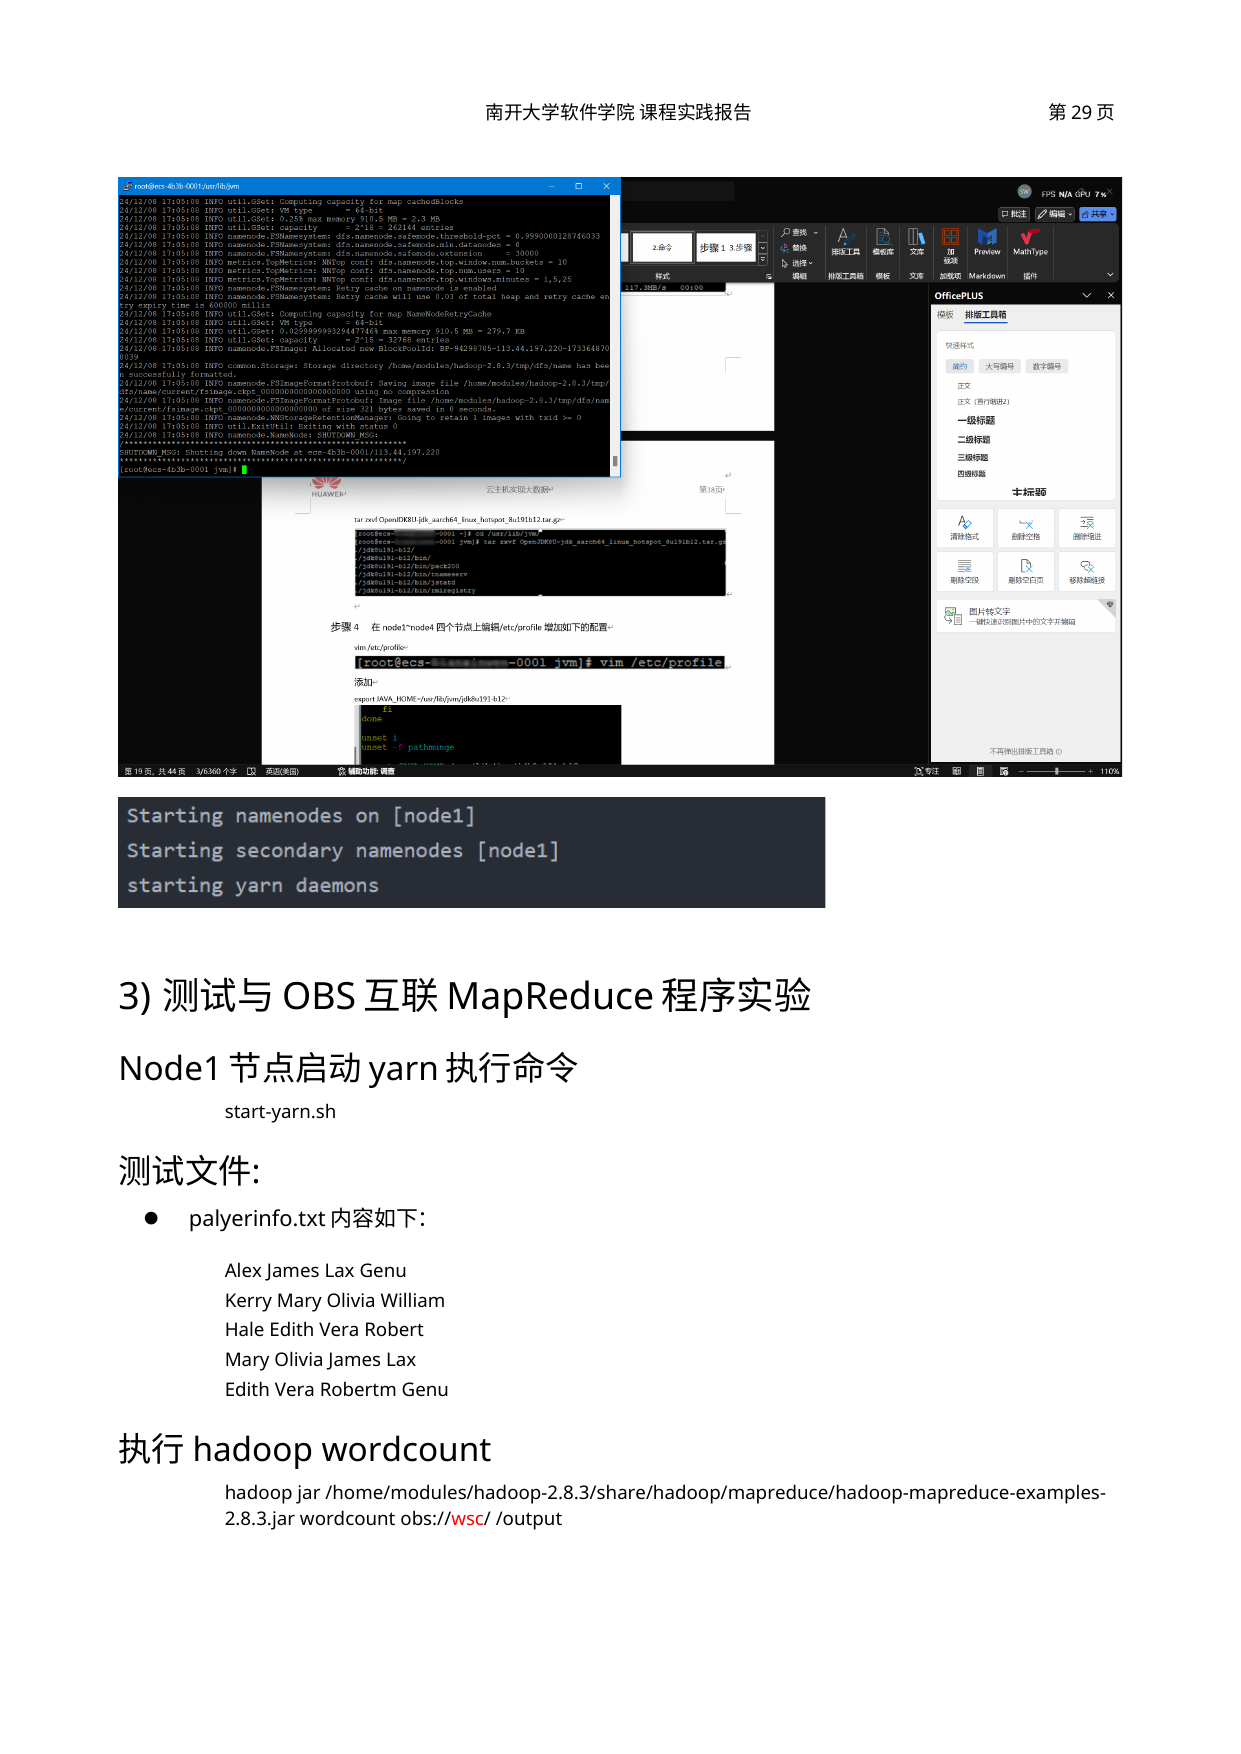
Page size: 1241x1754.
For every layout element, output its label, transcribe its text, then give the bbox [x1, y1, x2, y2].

subtitle 测试文件: [118, 1145, 1122, 1193]
subtitle 测试与OBS互联MapReduce程序实验 [118, 970, 1122, 1021]
text Alex James Lax Genu [224, 1257, 1122, 1283]
text Mary Olivia James Lax [224, 1346, 1122, 1372]
text palyerinfo.txt内容如下： [143, 1201, 1122, 1233]
subtitle 执行 hadoop wordcount [118, 1422, 1122, 1471]
text Kerry Mary Olivia William [224, 1287, 1122, 1313]
picture [118, 797, 826, 908]
text start-yarn.sh [224, 1098, 1122, 1124]
text Hale Edith Vera Robert [224, 1317, 1122, 1342]
picture [118, 177, 1123, 777]
subtitle Node1节点启动yarn执行命令 [118, 1042, 1122, 1090]
text hadoop jar /home/modules/hadoop-2.8.3/share/hadoop/mapreduce/hadoop-mapreduce-examples-2.8.3.jar wordcount obs://wsc/ /output [224, 1479, 1122, 1530]
text Edith Vera Robertm Genu [224, 1376, 1122, 1402]
